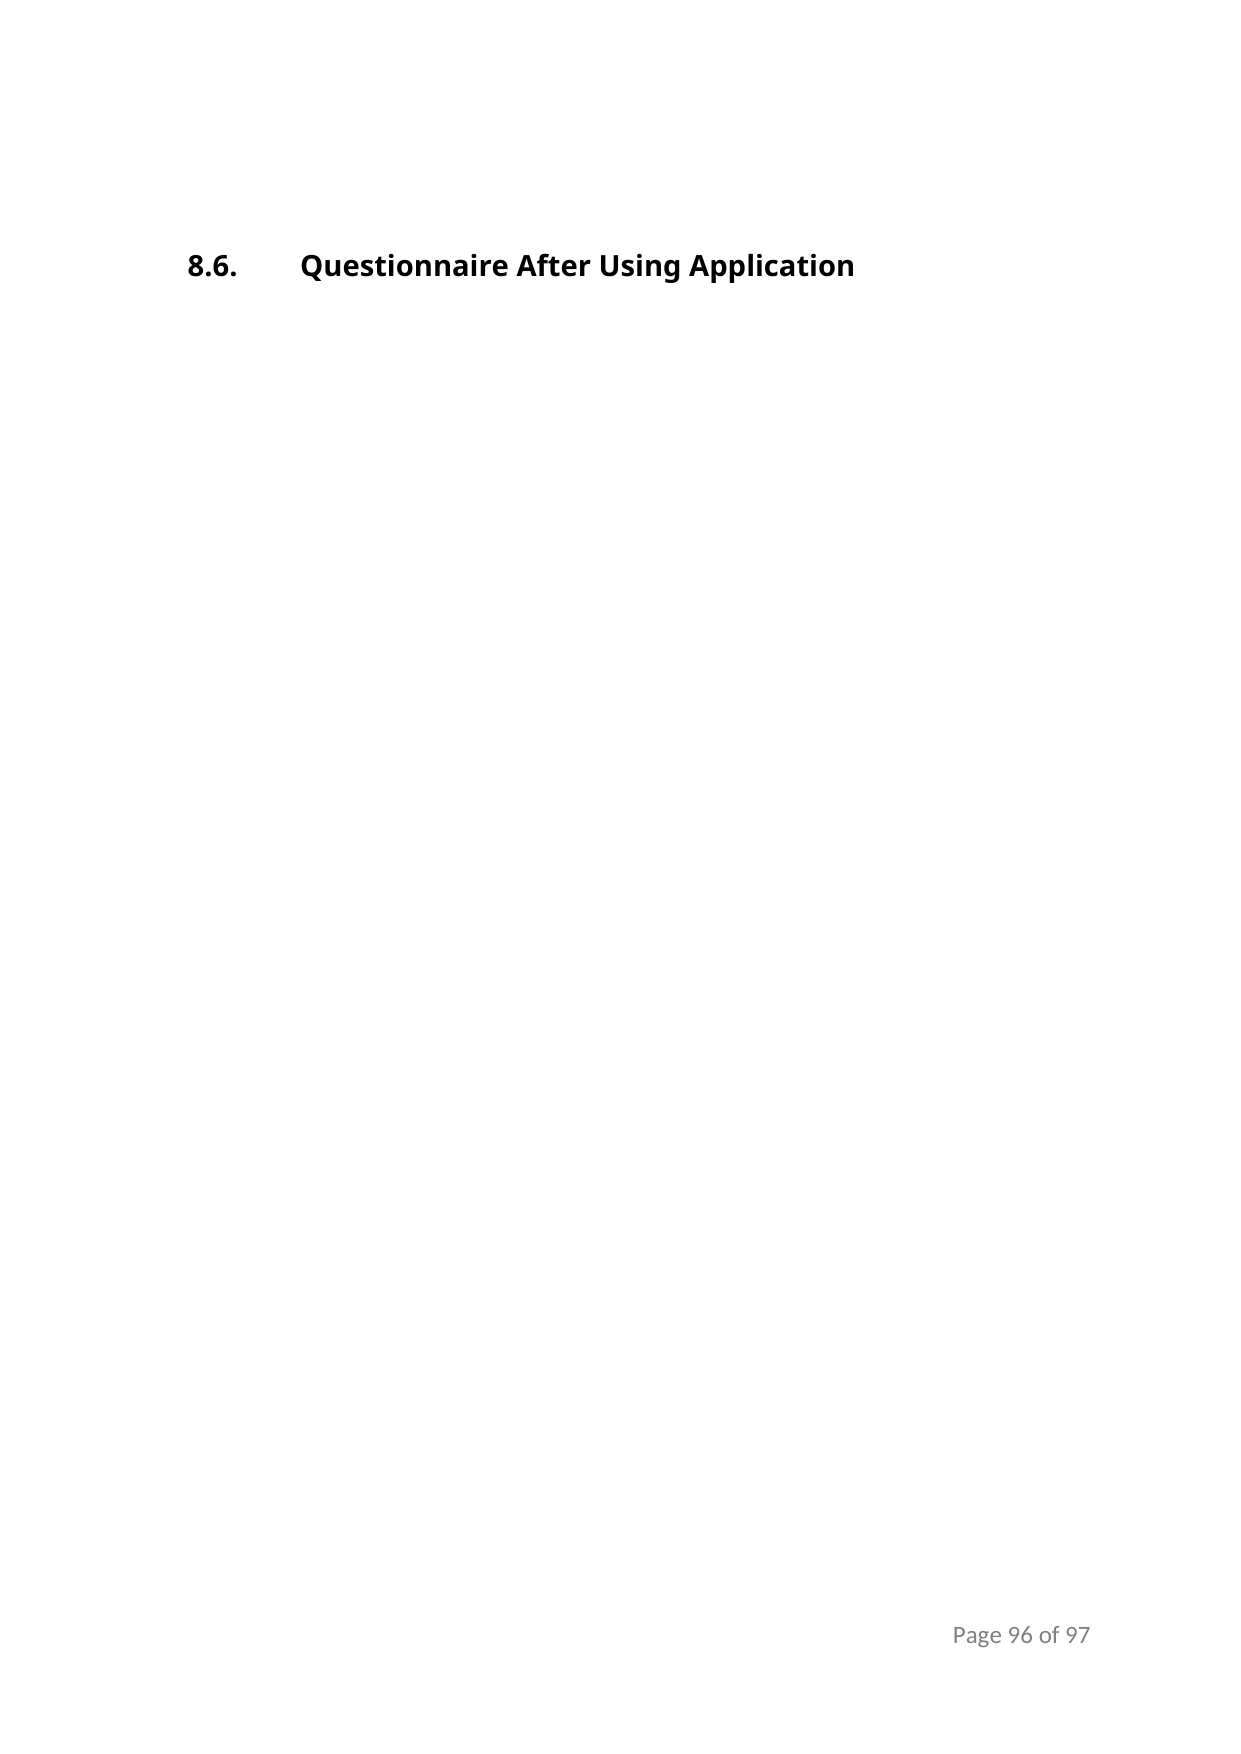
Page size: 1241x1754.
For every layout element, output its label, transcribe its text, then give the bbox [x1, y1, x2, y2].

subtitle Questionnaire After Using Application [187, 246, 1090, 285]
